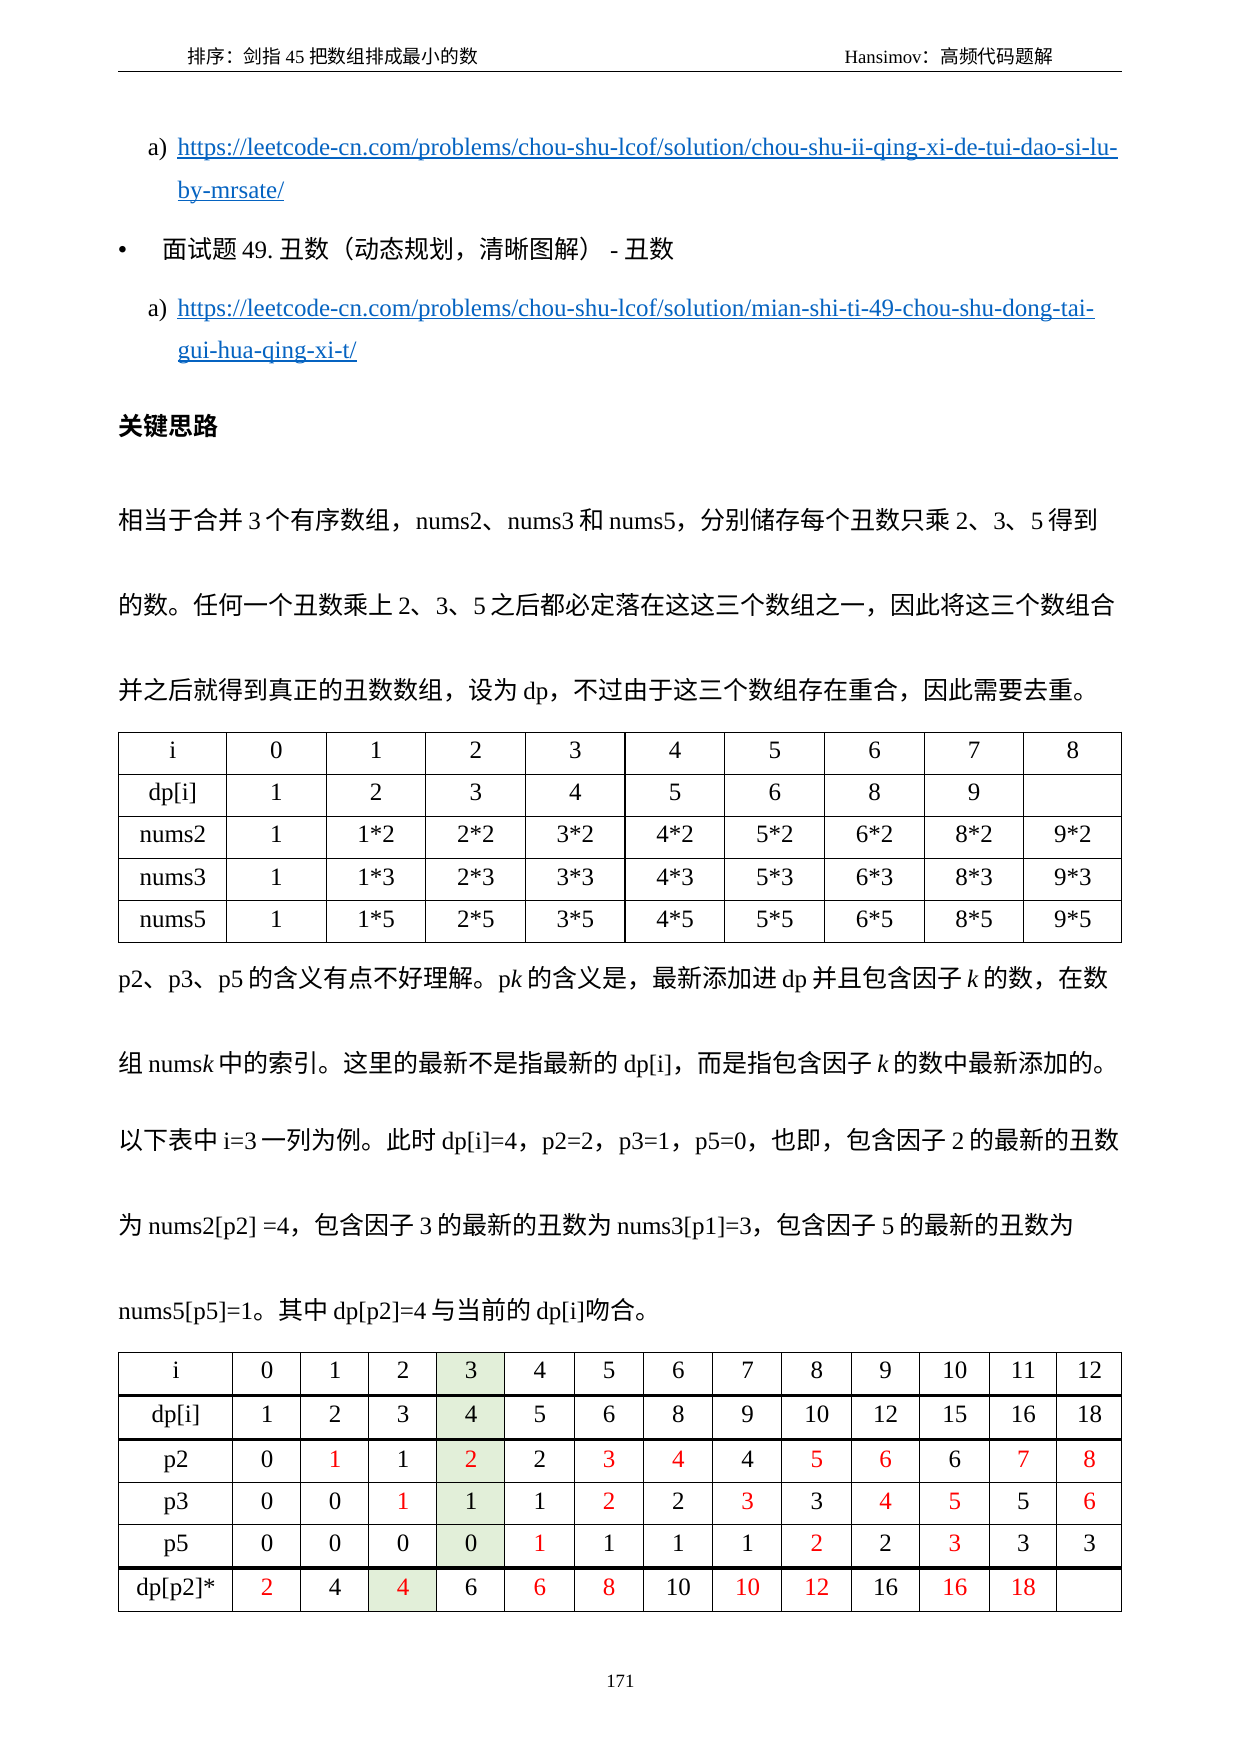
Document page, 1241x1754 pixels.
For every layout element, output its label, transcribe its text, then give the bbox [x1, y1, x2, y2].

table_cell 4 [644, 1441, 712, 1482]
table_cell 5*3 [725, 859, 824, 900]
list https://leetcode-cn.com/problems/chou-shu-lcof/solution/chou-shu-ii-qing-xi-de-tui-dao-si-lu-by-mrsate/ [148, 130, 1122, 206]
table_cell dp[i] [119, 775, 226, 816]
table_header 8 [782, 1353, 851, 1394]
table_header 5 [725, 733, 824, 774]
table_cell 4*5 [626, 901, 724, 942]
table_header 3 [437, 1353, 504, 1394]
table_cell 1 [301, 1441, 368, 1482]
table_header 11 [990, 1353, 1056, 1394]
table_header 0 [227, 733, 326, 774]
table_header 3 [526, 733, 624, 774]
table_cell 2*2 [426, 817, 525, 858]
table_cell nums5 [119, 901, 226, 942]
table_header 6 [644, 1353, 712, 1394]
table_cell 3 [575, 1441, 643, 1482]
table_cell 6 [575, 1397, 643, 1438]
table_header 4 [626, 733, 724, 774]
table_cell 0 [233, 1525, 300, 1566]
table_cell 2 [505, 1441, 574, 1482]
table_cell 1 [505, 1525, 574, 1566]
table_cell 1 [437, 1483, 504, 1524]
table_header 1 [327, 733, 425, 774]
text 以下表中i=3一列为例。此时dp[i]=4，p2=2，p3=1，p5=0，也即，包含因子2的最新的丑数为nums2[p2] =4，包含因子3的最新的丑数为nums3[p1]=3，包含因子5的最新的丑数为nums5[p5]=1。其中dp[p2]=4与当前的dp[i]吻合。 [118, 1105, 1122, 1343]
table_cell 4*3 [626, 859, 724, 900]
table_header 6 [825, 733, 924, 774]
table_cell p3 [119, 1483, 232, 1524]
table_cell 2 [575, 1483, 643, 1524]
table_cell 2*5 [426, 901, 525, 942]
table_cell 0 [369, 1525, 436, 1566]
table_cell 12 [852, 1397, 919, 1438]
table_cell 1*2 [327, 817, 425, 858]
table_header 10 [920, 1353, 989, 1394]
table_cell 6 [437, 1570, 504, 1611]
table_cell 8 [825, 775, 924, 816]
table_cell 9*5 [1024, 901, 1121, 942]
table_cell 6 [1057, 1483, 1121, 1524]
table_cell 10 [713, 1570, 781, 1611]
table_cell p2 [119, 1441, 232, 1482]
table_cell 9*2 [1024, 817, 1121, 858]
table_cell 5*2 [725, 817, 824, 858]
table_cell 4 [713, 1441, 781, 1482]
table_cell 3 [1057, 1525, 1121, 1566]
table_cell 9*3 [1024, 859, 1121, 900]
table_cell 1 [369, 1483, 436, 1524]
table_cell 4 [852, 1483, 919, 1524]
table_cell 16 [990, 1397, 1056, 1438]
table_cell 1*3 [327, 859, 425, 900]
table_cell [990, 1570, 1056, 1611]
text 相当于合并3个有序数组，nums2、nums3和nums5，分别储存每个丑数只乘2、3、5得到的数。任何一个丑数乘上2、3、5之后都必定落在这这三个数组之一，因此将这三个数组合并之后就得到真正的丑数数组，设为dp，不过由于这三个数组存在重合，因此需要去重。 [118, 485, 1122, 723]
table_cell 1 [713, 1525, 781, 1566]
table_cell nums3 [119, 859, 226, 900]
table_cell nums2 [119, 817, 226, 858]
table_cell 7 [990, 1441, 1056, 1482]
table_cell 9 [925, 775, 1023, 816]
text 面试题49. 丑数（动态规划，清晰图解） - 丑数 [118, 213, 1122, 281]
table_cell 5 [505, 1397, 574, 1438]
table_cell 2 [852, 1525, 919, 1566]
table_header 1 [301, 1353, 368, 1394]
table_cell 3*5 [526, 901, 624, 942]
table_cell 5*5 [725, 901, 824, 942]
list https://leetcode-cn.com/problems/chou-shu-lcof/solution/mian-shi-ti-49-chou-shu-dong-tai-gui-hua-qing-xi-t/ [148, 290, 1122, 367]
table_cell 1 [227, 817, 326, 858]
table_cell 3*2 [526, 817, 624, 858]
table_cell 6 [725, 775, 824, 816]
table_cell 2*3 [426, 859, 525, 900]
table_cell 4 [526, 775, 624, 816]
table_cell 8*5 [925, 901, 1023, 942]
table_cell 18 [1057, 1397, 1121, 1438]
table_cell 6*2 [825, 817, 924, 858]
table_header 8 [1024, 733, 1121, 774]
table_cell 1 [505, 1483, 574, 1524]
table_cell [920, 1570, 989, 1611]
table_cell 6 [505, 1570, 574, 1611]
table_cell 8*3 [925, 859, 1023, 900]
table_header 0 [233, 1353, 300, 1394]
table_cell dp[i] [119, 1397, 232, 1438]
table_cell dp[p2]*2 [119, 1570, 232, 1611]
table_cell 1 [227, 901, 326, 942]
table_cell 1 [233, 1397, 300, 1438]
table_header 9 [852, 1353, 919, 1394]
table_cell 9 [713, 1397, 781, 1438]
table_cell 1 [369, 1441, 436, 1482]
table_cell 6 [852, 1441, 919, 1482]
table_cell 4 [301, 1570, 368, 1611]
table_header i [119, 1353, 232, 1394]
table_cell 2 [233, 1570, 300, 1611]
table_cell 2 [301, 1397, 368, 1438]
table_cell 0 [233, 1441, 300, 1482]
table_header 12 [1057, 1353, 1121, 1394]
table_cell 6*3 [825, 859, 924, 900]
table_cell 8 [644, 1397, 712, 1438]
table_cell 3 [369, 1397, 436, 1438]
table_header 4 [505, 1353, 574, 1394]
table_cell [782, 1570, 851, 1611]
table_header 2 [426, 733, 525, 774]
table_cell 1 [227, 859, 326, 900]
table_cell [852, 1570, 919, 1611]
table_header 7 [925, 733, 1023, 774]
table_cell 3*3 [526, 859, 624, 900]
table_cell 5 [782, 1441, 851, 1482]
table_header 7 [713, 1353, 781, 1394]
table_cell 1*5 [327, 901, 425, 942]
table_cell [1024, 775, 1121, 816]
table_cell 15 [920, 1397, 989, 1438]
table_cell 8*2 [925, 817, 1023, 858]
table_cell 3 [920, 1525, 989, 1566]
table_cell 10 [644, 1570, 712, 1611]
table_cell 8 [575, 1570, 643, 1611]
table_cell 6 [920, 1441, 989, 1482]
table_cell 1 [227, 775, 326, 816]
table_cell 2 [782, 1525, 851, 1566]
table_cell 2 [437, 1441, 504, 1482]
table_cell 3 [713, 1483, 781, 1524]
table_cell 0 [233, 1483, 300, 1524]
table_cell 3 [990, 1525, 1056, 1566]
table_header 5 [575, 1353, 643, 1394]
table_cell 4 [437, 1397, 504, 1438]
table_cell p5 [119, 1525, 232, 1566]
table_cell 0 [301, 1525, 368, 1566]
table_cell 4 [369, 1570, 436, 1611]
table_cell 3 [426, 775, 525, 816]
table_cell 5 [990, 1483, 1056, 1524]
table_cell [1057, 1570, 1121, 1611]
table_cell 1 [644, 1525, 712, 1566]
table_cell 10 [782, 1397, 851, 1438]
table_cell 3 [782, 1483, 851, 1524]
table_cell 0 [301, 1483, 368, 1524]
table_cell 4*2 [626, 817, 724, 858]
table_cell 6*5 [825, 901, 924, 942]
table_cell 8 [1057, 1441, 1121, 1482]
table_header 2 [369, 1353, 436, 1394]
table_cell 1 [575, 1525, 643, 1566]
table_cell 0 [437, 1525, 504, 1566]
table_header i [119, 733, 226, 774]
table_cell 2 [644, 1483, 712, 1524]
table_cell 5 [920, 1483, 989, 1524]
subtitle 关键思路 [118, 391, 1097, 459]
table_cell 5 [626, 775, 724, 816]
text p2、p3、p5的含义有点不好理解。pk的含义是，最新添加进dp并且包含因子k的数，在数组numsk中的索引。这里的最新不是指最新的dp[i]，而是指包含因子k的数中最新添加的。 [118, 943, 1122, 1096]
table_cell 2 [327, 775, 425, 816]
